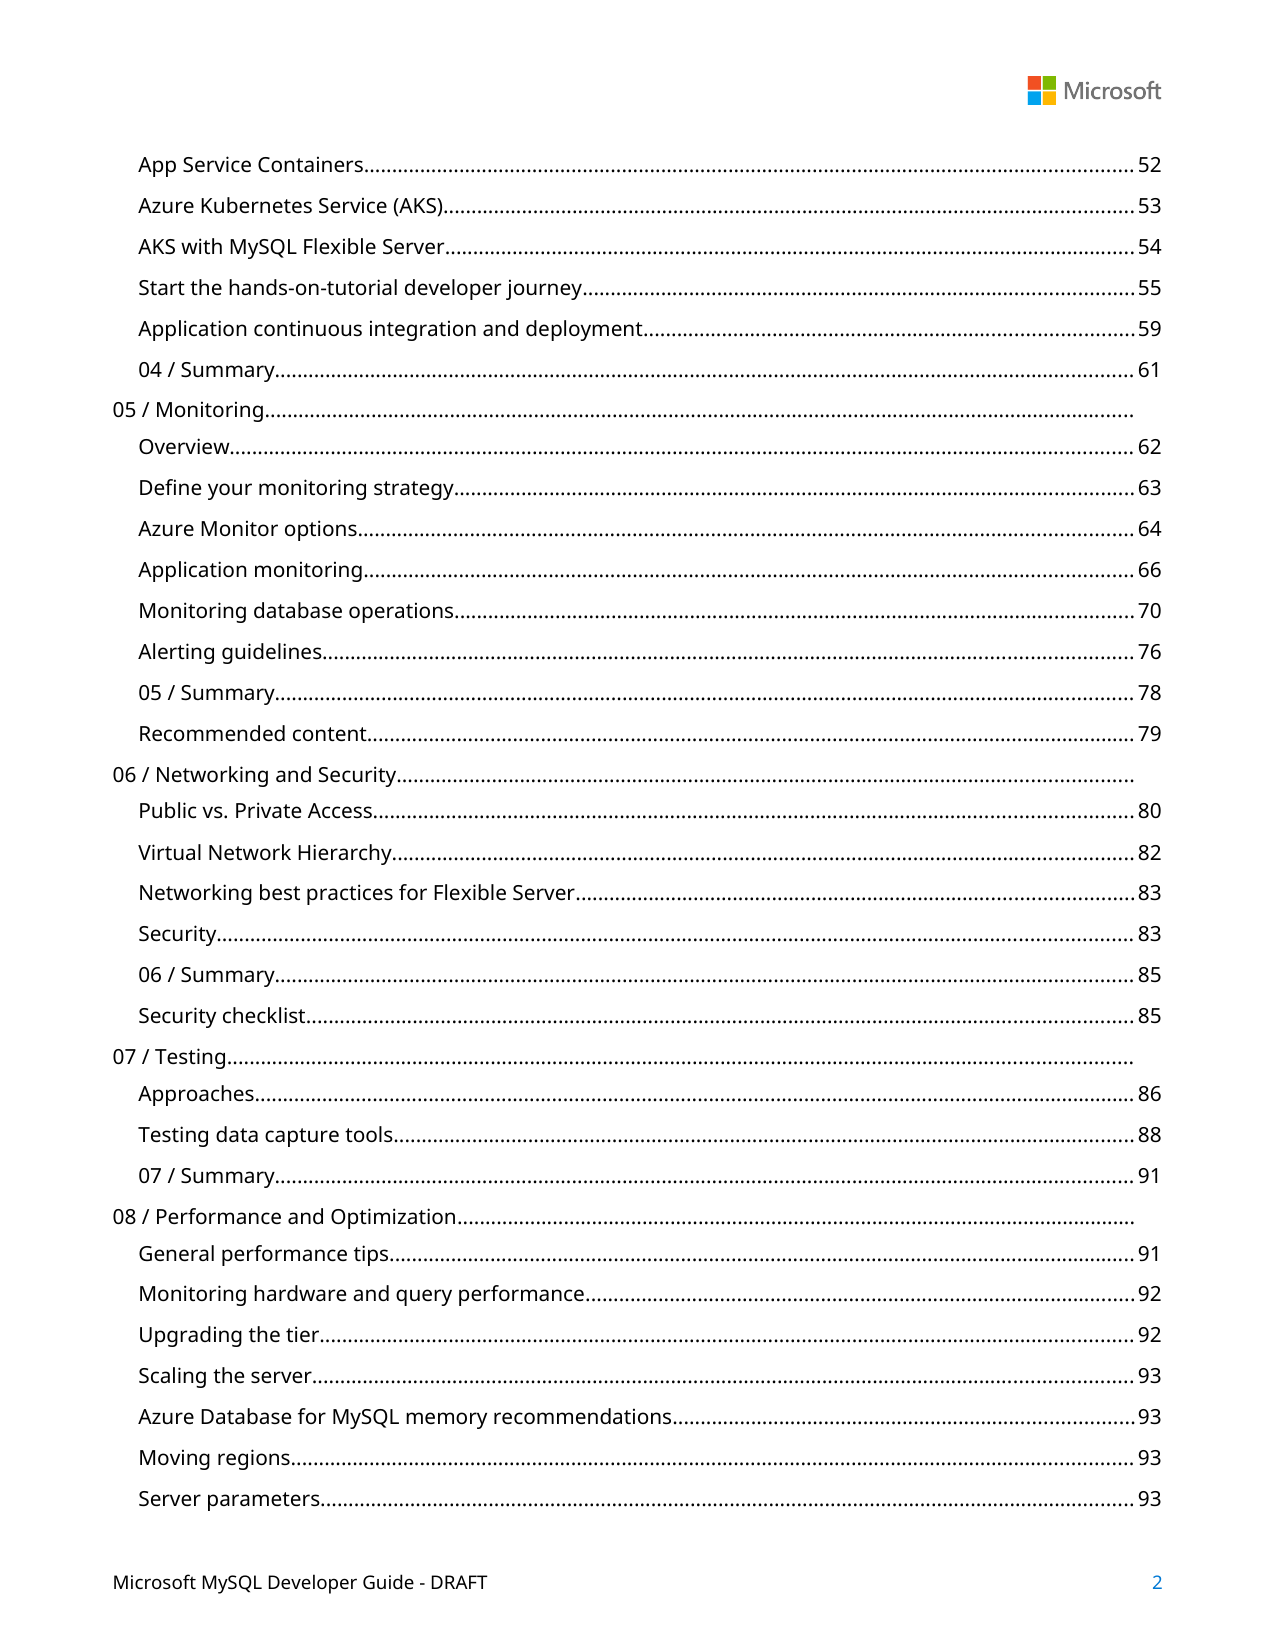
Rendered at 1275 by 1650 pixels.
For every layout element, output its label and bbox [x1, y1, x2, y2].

picture [1026, 75, 1163, 107]
